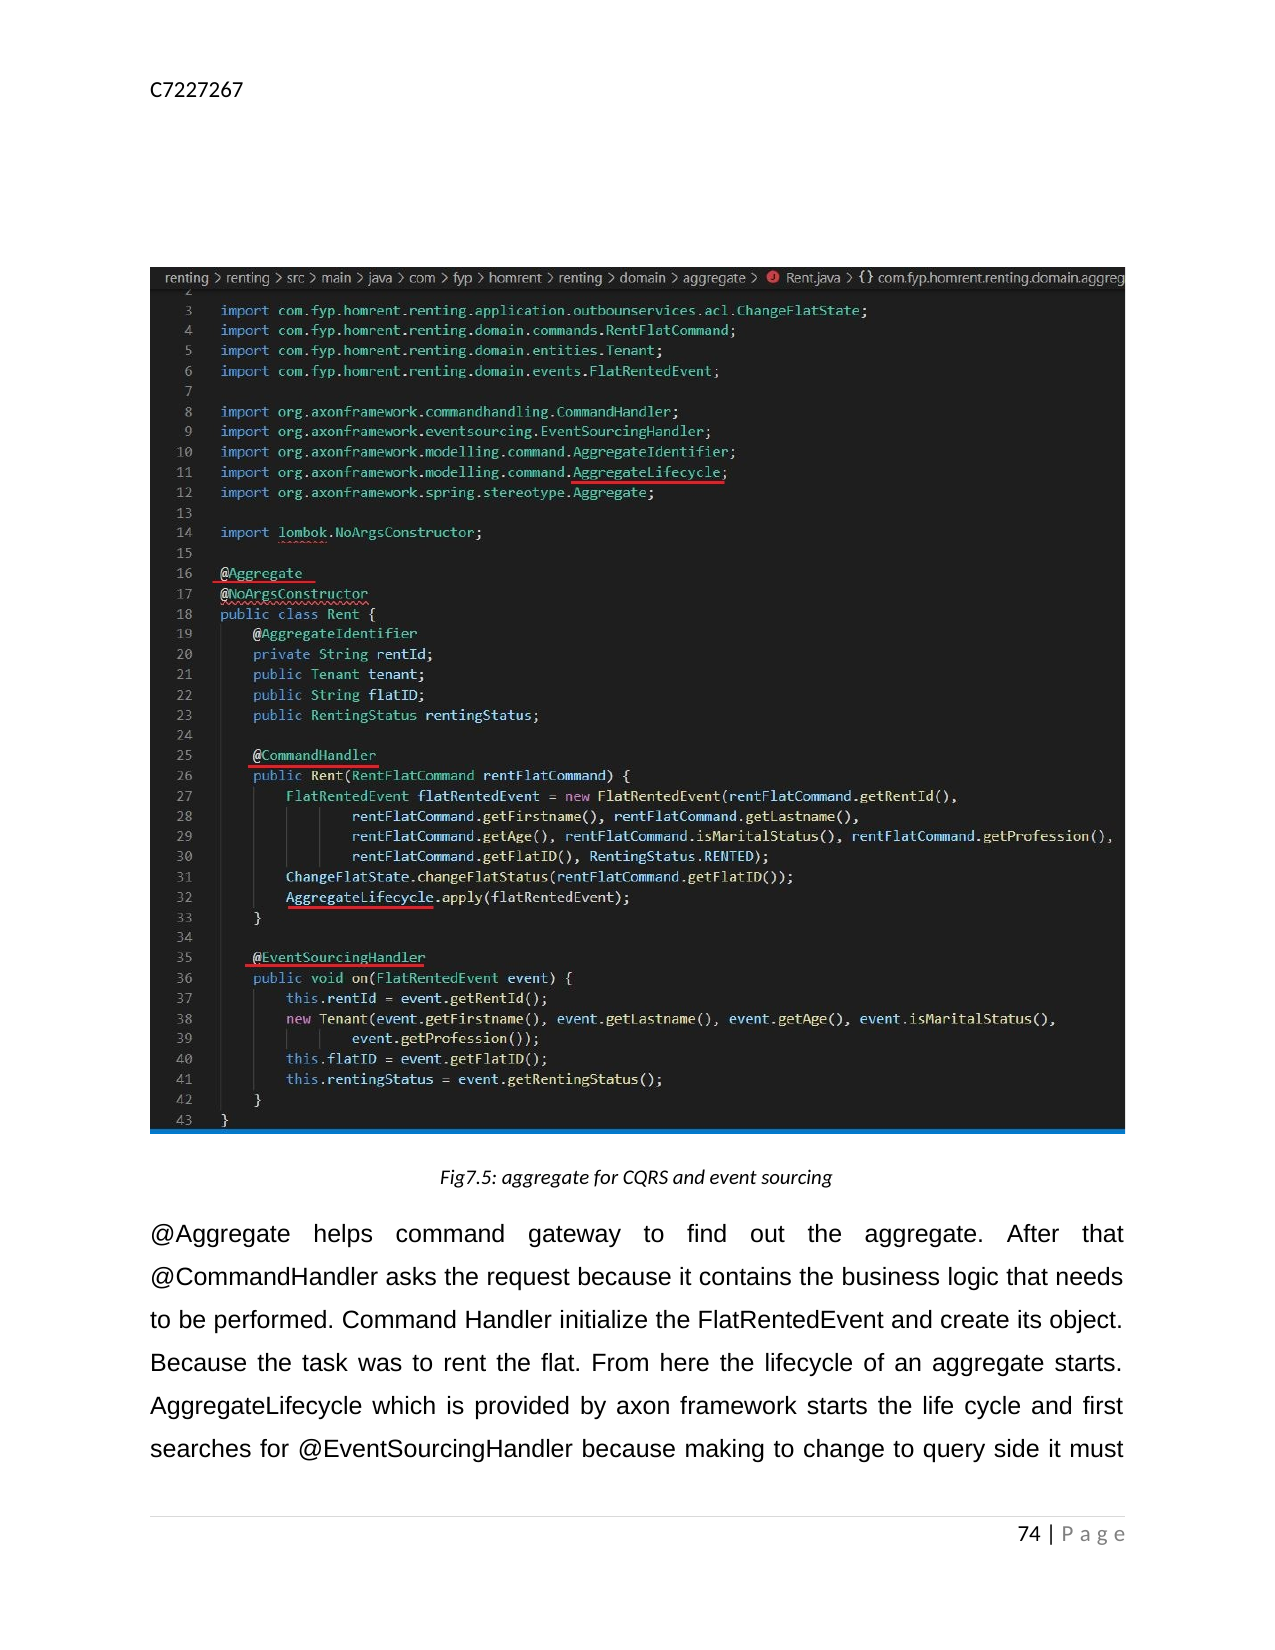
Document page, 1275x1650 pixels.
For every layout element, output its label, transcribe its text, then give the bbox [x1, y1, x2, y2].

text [150, 1219, 1125, 1463]
picture [150, 267, 1125, 1134]
text Fig7.5: aggregate for CQRS and event sourcing [150, 1164, 1125, 1189]
